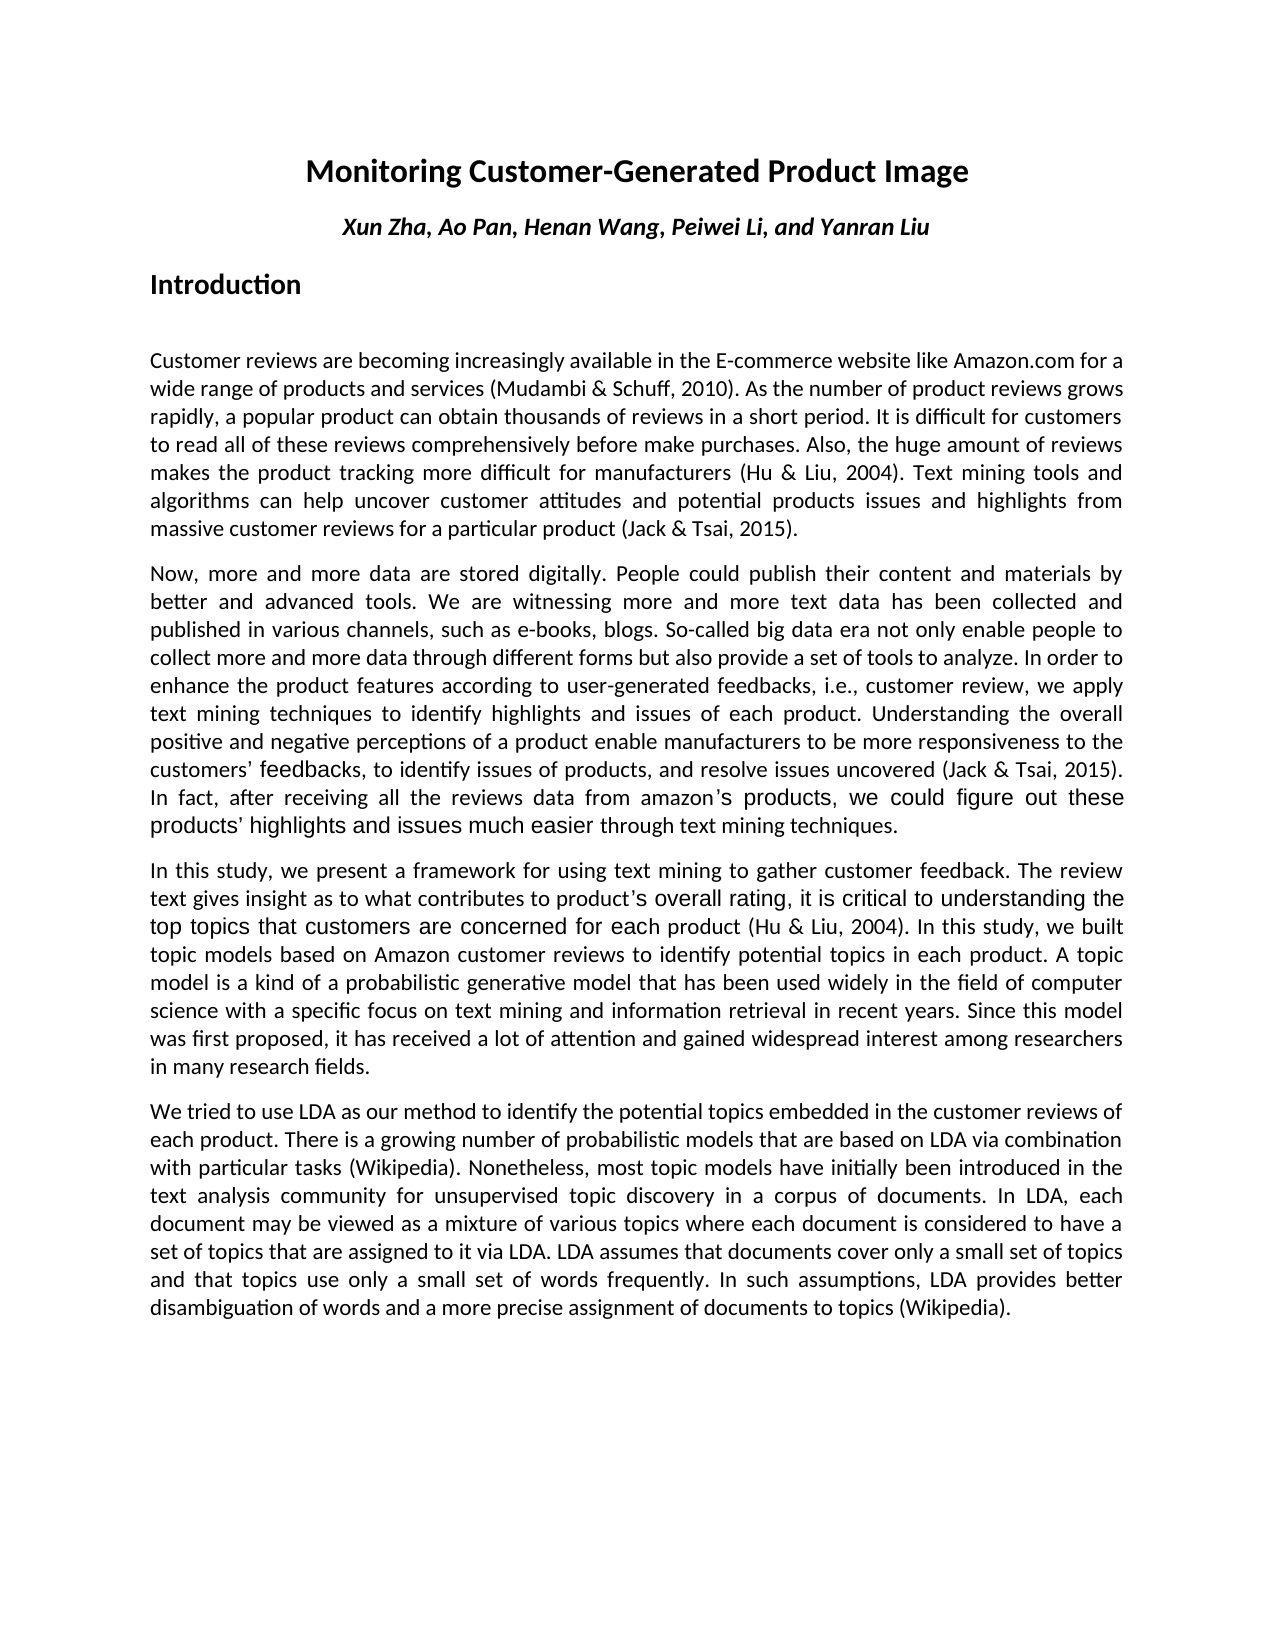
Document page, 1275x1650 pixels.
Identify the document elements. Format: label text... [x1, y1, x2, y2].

text Monitoring Customer-Generated Product Image [150, 150, 1125, 191]
text Now, more and more data are stored digitally. People could publish their content and materials by better and advanced tools. We are witnessing more and more text data has been collected and published in various channels, such as e-books, blogs. So-called big data era not only enable people to collect more and more data through different forms but also provide a set of tools to analyze. In order to enhance the product features according to user-generated feedbacks, i.e., customer review, we apply text mining techniques to identify highlights and issues of each product. Understanding the overall positive and negative perceptions of a product enable manufacturers to be more responsiveness to the customers’ feedbacks, to identify issues of products, and resolve issues uncovered (Jack & Tsai, 2015). In fact, after receiving all the reviews data from amazon’s products, we could figure out these products’ highlights and issues much easier through text mining techniques. [150, 559, 1125, 839]
text In this study, we present a framework for using text mining to gather customer feedback. The review text gives insight as to what contributes to product’s overall rating, it is critical to understanding the top topics that customers are concerned for each product (Hu & Liu, 2004). In this study, we built topic models based on Amazon customer reviews to identify potential topics in each product. A topic model is a kind of a probabilistic generative model that has been used widely in the field of computer science with a specific focus on text mining and information retrieval in recent years. Since this model was first proposed, it has received a lot of attention and gained widespread interest among researchers in many research fields. [150, 856, 1125, 1080]
text Customer reviews are becoming increasingly available in the E-commerce website like Amazon.com for a wide range of products and services (Mudambi & Schuff, 2010). As the number of product reviews grows rapidly, a popular product can obtain thousands of reviews in a short period. It is difficult for customers to read all of these reviews comprehensively before make purchases. Also, the huge amount of reviews makes the product tracking more difficult for manufacturers (Hu & Liu, 2004). Text mining tools and algorithms can help uncover customer attitudes and potential products issues and highlights from massive customer reviews for a particular product (Jack & Tsai, 2015). [150, 346, 1125, 543]
subtitle Introduction [150, 266, 1125, 302]
text Xun Zha, Ao Pan, Henan Wang, Peiwei Li, and Yanran Liu [150, 211, 1125, 241]
text We tried to use LDA as our method to identify the potential topics embedded in the customer reviews of each product. There is a growing number of probabilistic models that are based on LDA via combination with particular tasks (Wikipedia). Nonetheless, most topic models have initially been introduced in the text analysis community for unsupervised topic discovery in a corpus of documents. In LDA, each document may be viewed as a mixture of various topics where each document is considered to have a set of topics that are assigned to it via LDA. LDA assumes that documents cover only a small set of topics and that topics use only a small set of words frequently. In such assumptions, LDA provides better disambiguation of words and a more precise assignment of documents to topics (Wikipedia). [150, 1097, 1125, 1321]
